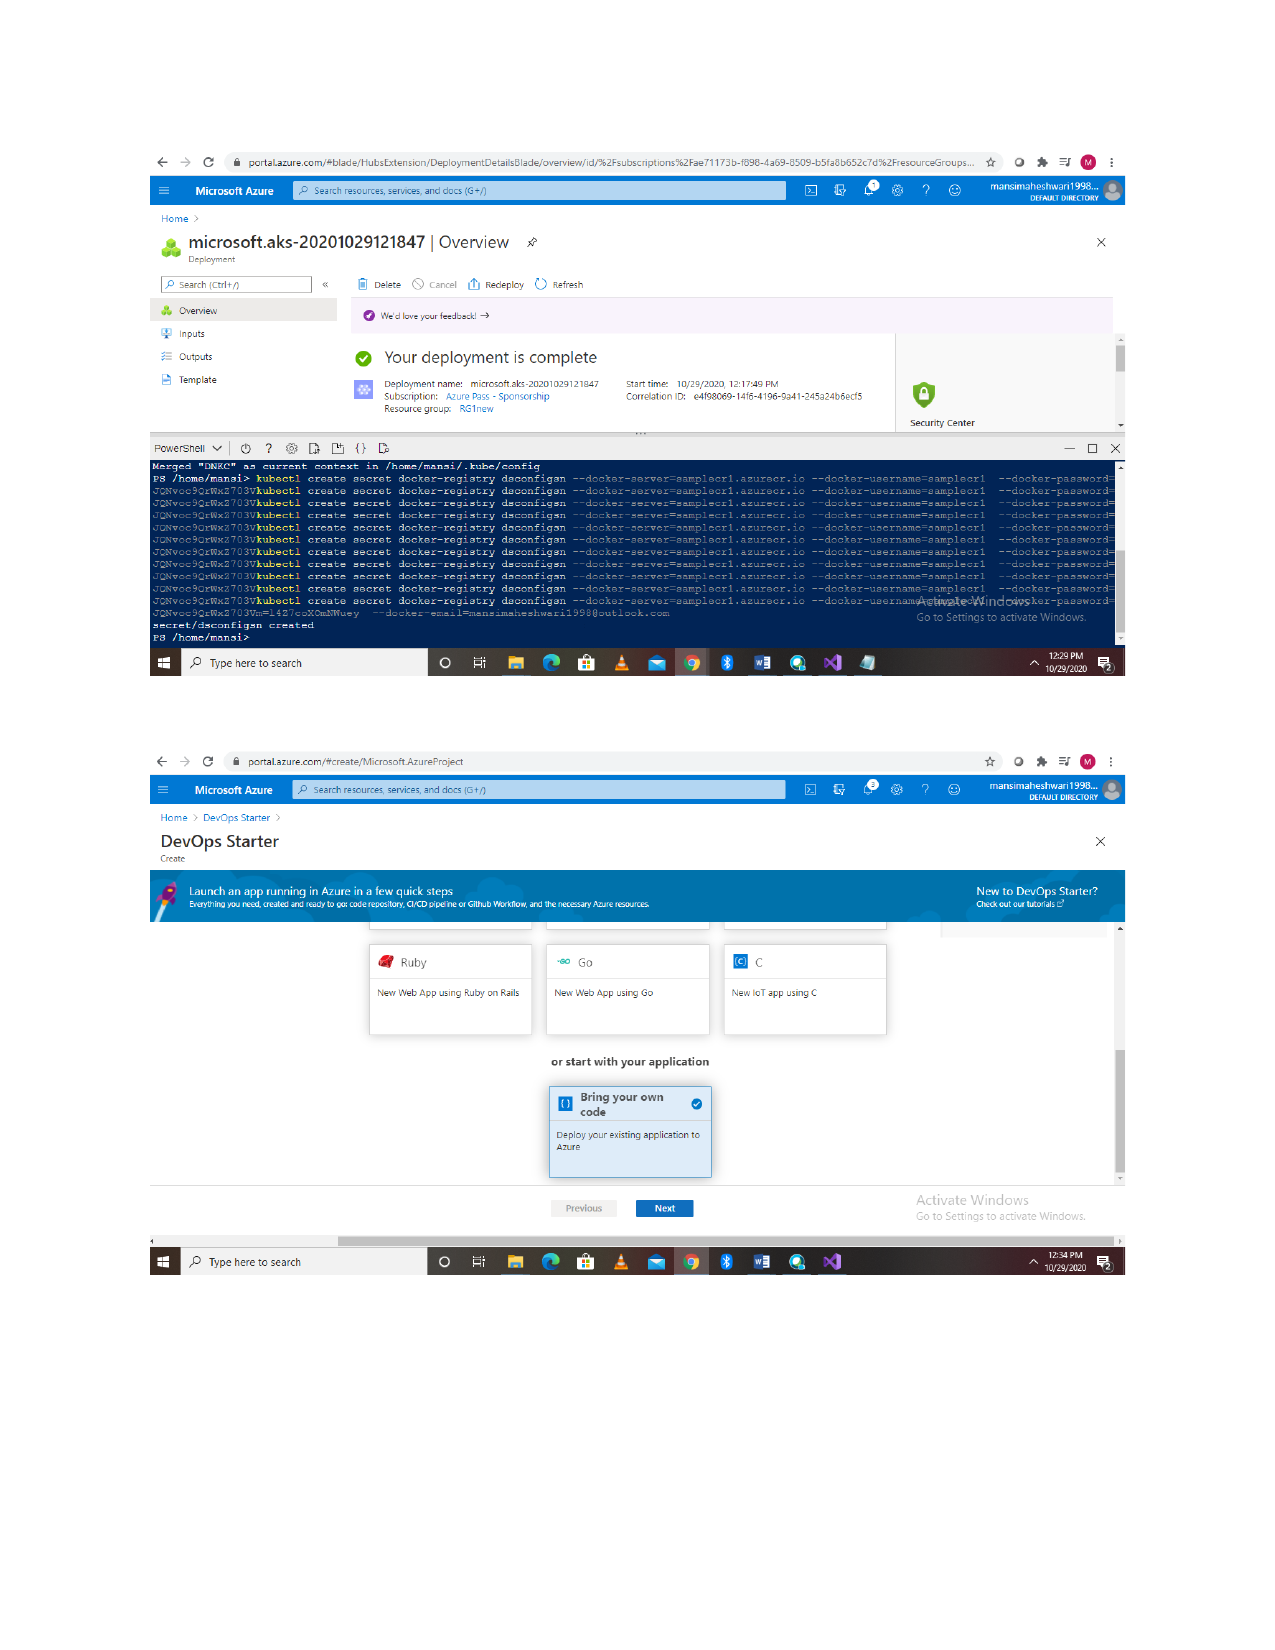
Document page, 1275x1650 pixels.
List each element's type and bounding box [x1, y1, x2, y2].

picture [150, 882, 1125, 1275]
picture [150, 150, 1125, 676]
picture [150, 749, 1125, 869]
